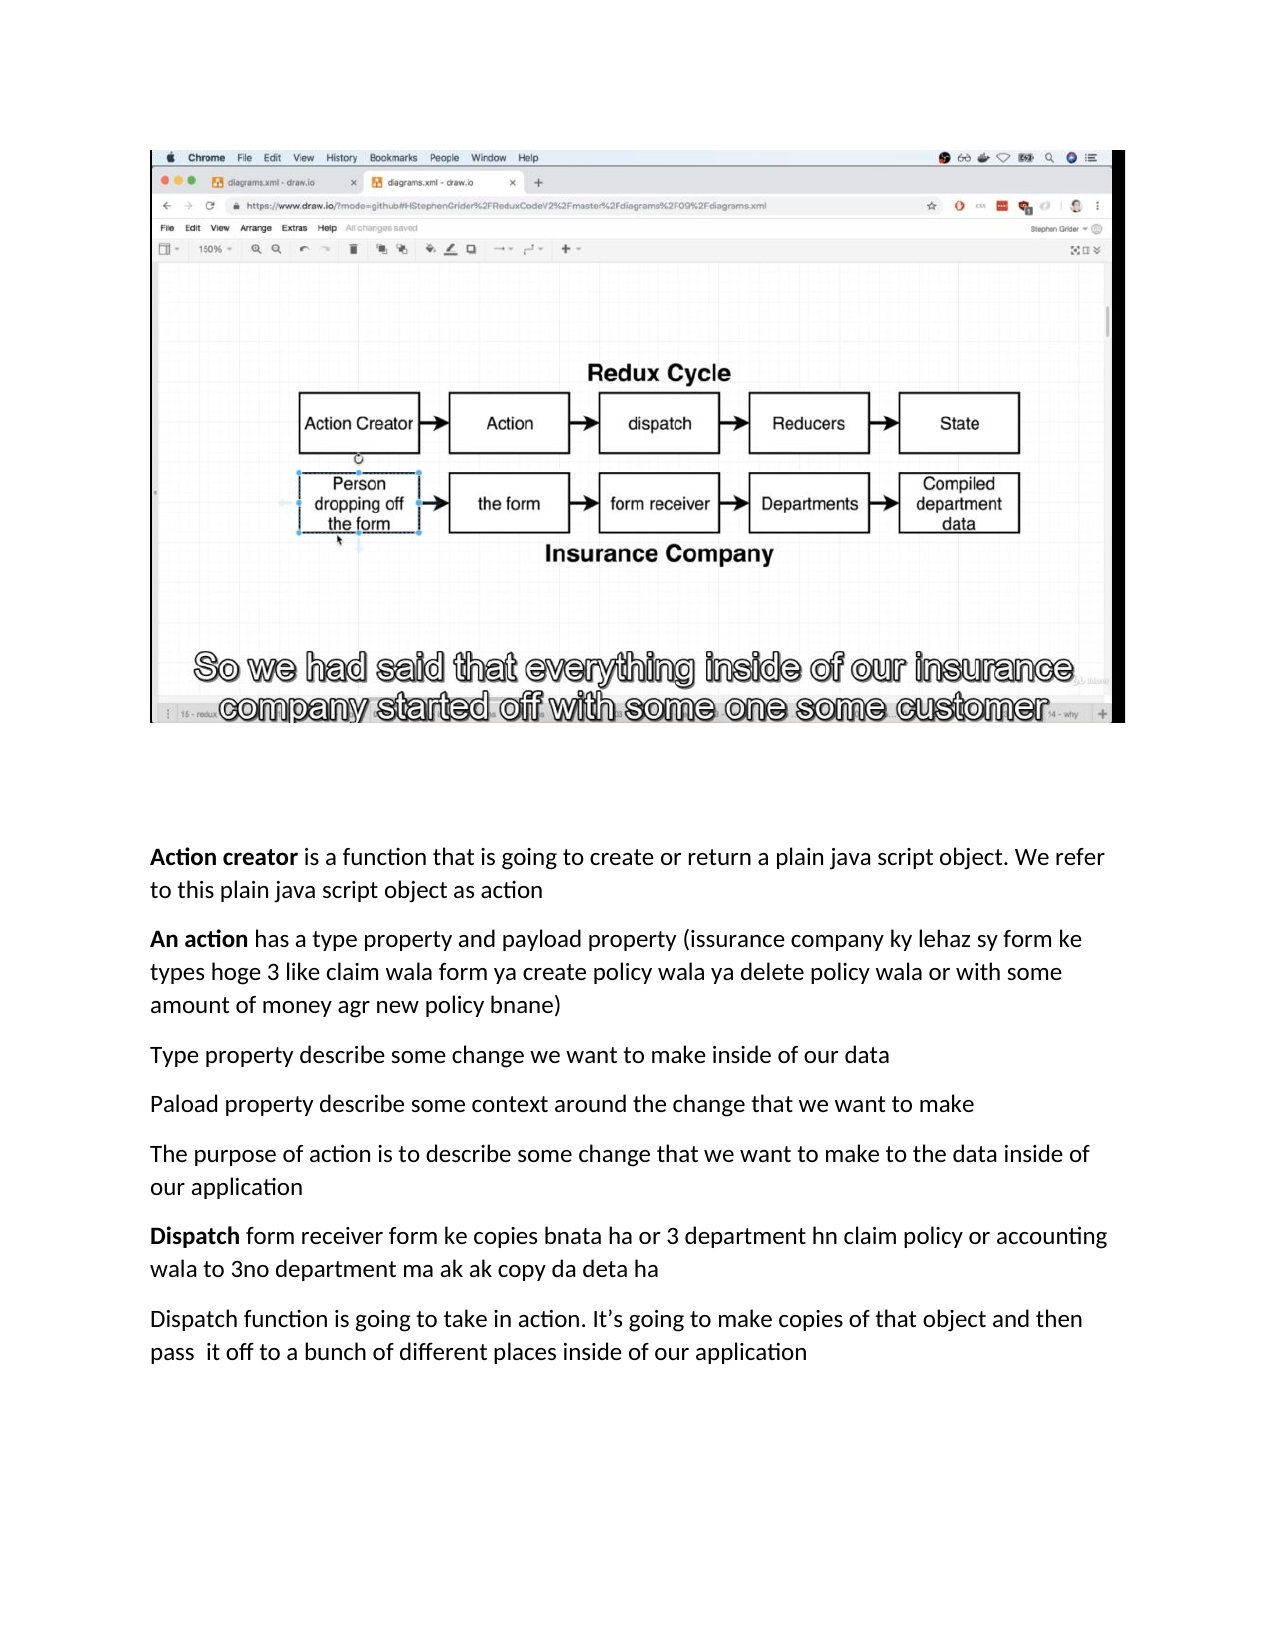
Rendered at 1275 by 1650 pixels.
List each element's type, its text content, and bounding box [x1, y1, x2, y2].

picture [150, 150, 1125, 723]
text Dispatch form receiver form ke copies bnata ha or 3 department hn claim policy or accounting wala to 3no department ma ak ak copy da deta ha [150, 1220, 1125, 1284]
text Dispatch function is going to take in action. It’s going to make copies of that object and then pass it off to a bunch of different places inside of our application [150, 1303, 1125, 1366]
text The purpose of action is to describe some change that we want to make to the data inside of our application [150, 1138, 1125, 1201]
text An action has a type property and payload property (issurance company ky lehaz sy form ke types hoge 3 like claim wala form ya create policy wala ya delete policy wala or with some amount of money agr new policy bnane) [150, 923, 1125, 1020]
text Type property describe some change we want to make inside of our data [150, 1039, 1125, 1069]
text Paload property describe some context around the change that we want to make [150, 1088, 1125, 1119]
text Action creator is a function that is going to create or return a plain java script object. We refer to this plain java script object as action [150, 841, 1125, 904]
